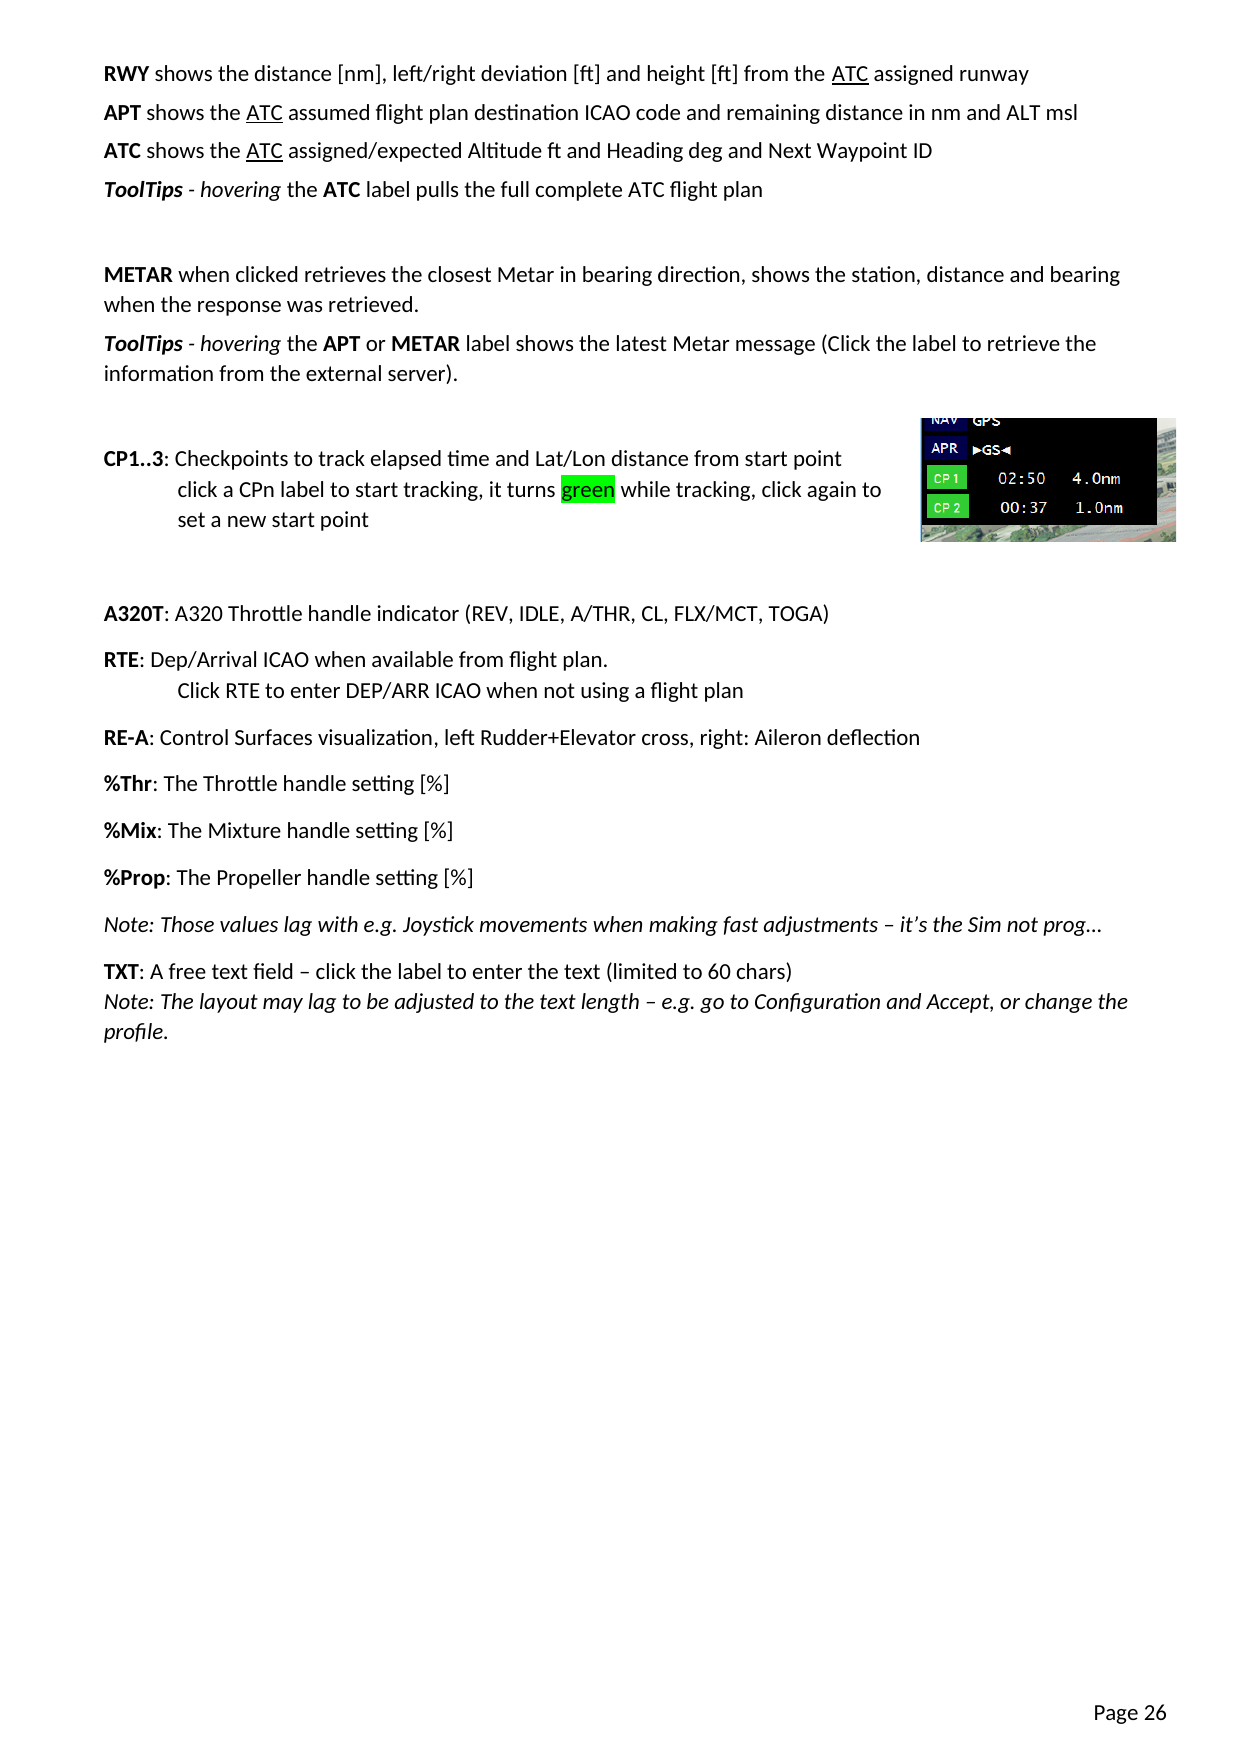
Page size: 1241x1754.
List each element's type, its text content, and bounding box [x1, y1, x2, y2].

text RE-A: Control Surfaces visualization, left Rudder+Elevator cross, right: Aileron deflection [103, 723, 1167, 751]
text A320T: A320 Throttle handle indicator (REV, IDLE, A/THR, CL, FLX/MCT, TOGA) [103, 599, 1167, 627]
text ATC shows the ATC assigned/expected Altitude ft and Heading deg and Next Waypoint ID [103, 136, 1167, 164]
text ToolTips - hovering the ATC label pulls the full complete ATC flight plan [103, 175, 1167, 203]
text RTE: Dep/Arrival ICAO when available from flight plan. Click RTE to enter DEP/ARR ICAO when not using a flight plan [103, 646, 1167, 704]
text TXT: A free text field – click the label to enter the text (limited to 60 chars) Note: The layout may lag to be adjusted to the text length – e.g. go to Configuration and Accept, or change the profile. [103, 957, 1167, 1045]
text RWY shows the distance [nm], left/right deviation [ft] and height [ft] from the ATC assigned runway [103, 59, 1167, 87]
picture [920, 418, 1177, 542]
text CP1..3: Checkpoints to track elapsed time and Lat/Lon distance from start point click a CPn label to start tracking, it turns green while tracking, click again to set a new start point [103, 444, 920, 533]
text ToolTips - hovering the APT or METAR label shows the latest Metar message (Click the label to retrieve the information from the external server). [103, 329, 1167, 387]
text METAR when clicked retrieves the closest Metar in bearing direction, shows the station, distance and bearing when the response was retrieved. [103, 260, 1167, 318]
text %Mix: The Mixture handle setting [%] [103, 816, 1167, 844]
text %Prop: The Propeller handle setting [%] [103, 863, 1167, 891]
text APT shows the ATC assumed flight plan destination ICAO code and remaining distance in nm and ALT msl [103, 98, 1167, 126]
text %Thr: The Throttle handle setting [%] [103, 769, 1167, 797]
text Note: Those values lag with e.g. Joystick movements when making fast adjustments – it’s the Sim not prog… [103, 910, 1167, 938]
